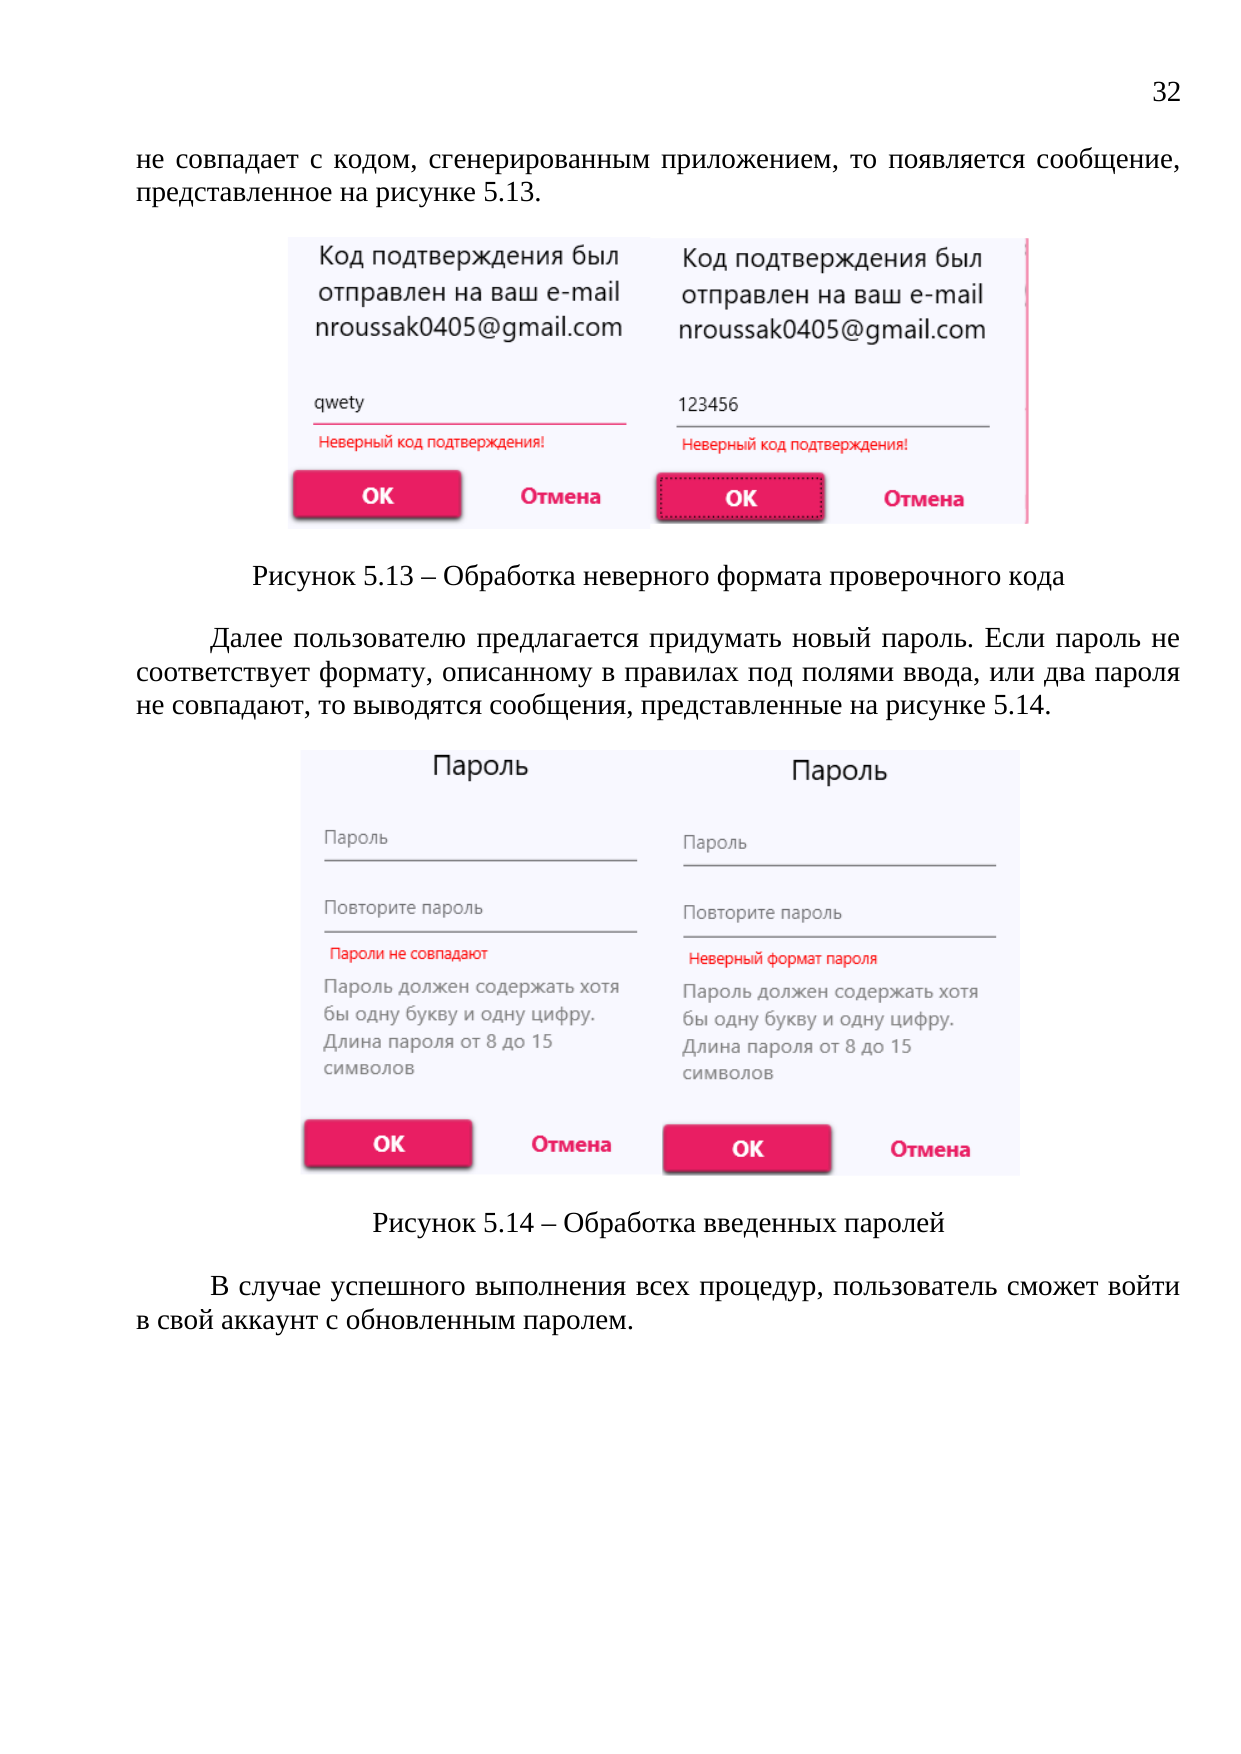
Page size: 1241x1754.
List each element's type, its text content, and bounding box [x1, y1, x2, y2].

text В случае успешного выполнения всех процедур, пользователь сможет войти в свой аккаунт с обновленным паролем. [136, 1268, 1181, 1335]
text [136, 141, 1181, 208]
text Рисунок 5.13 – Обработка неверного формата проверочного кода [136, 558, 1181, 591]
text Рисунок 5.14 – Обработка введенных паролей [136, 1206, 1181, 1239]
picture [297, 750, 1020, 1177]
picture [287, 237, 1030, 529]
text Далее пользователю предлагается придумать новый пароль. Если пароль не соответствует формату, описанному в правилах под полями ввода, или два пароля не совпадают, то выводятся сообщения, представленные на рисунке 5.14. [136, 620, 1181, 721]
